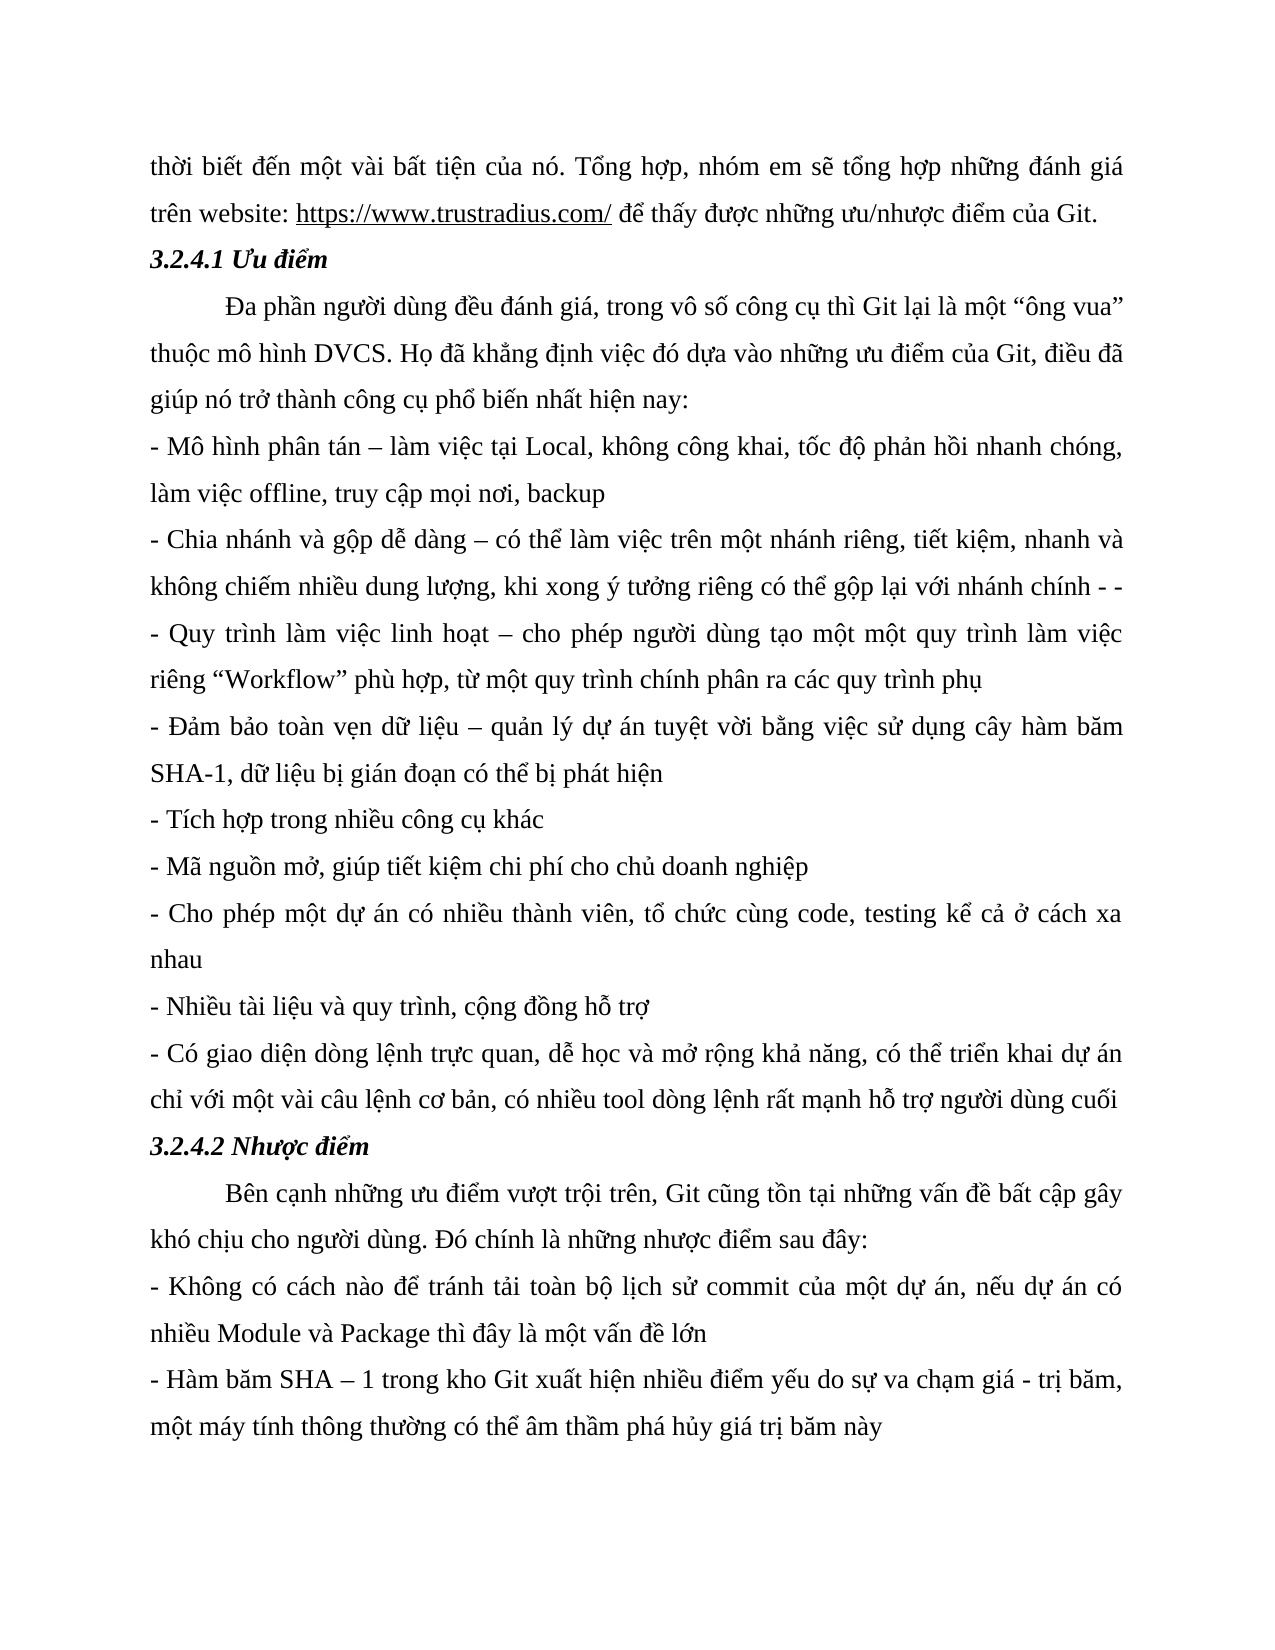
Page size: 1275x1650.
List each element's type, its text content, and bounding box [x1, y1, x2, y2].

subtitle 3.2.4.1 Ưu điểm [150, 243, 1125, 274]
text - Nhiều tài liệu và quy trình, cộng đồng hỗ trợ [150, 990, 1125, 1021]
text Đa phần người dùng đều đánh giá, trong vô số công cụ thì Git lại là một “ông vua” thuộc mô hình DVCS. Họ đã khẳng định việc đó dựa vào những ưu điểm của Git, điều đã giúp nó trở thành công cụ phổ biến nhất hiện nay: [150, 290, 1125, 414]
text - Mô hình phân tán – làm việc tại Local, không công khai, tốc độ phản hồi nhanh chóng, làm việc offline, truy cập mọi nơi, backup [150, 430, 1125, 508]
text - Có giao diện dòng lệnh trực quan, dễ học và mở rộng khả năng, có thể triển khai dự án chỉ với một vài câu lệnh cơ bản, có nhiều tool dòng lệnh rất mạnh hỗ trợ người dùng cuối [150, 1037, 1125, 1114]
text Bên cạnh những ưu điểm vượt trội trên, Git cũng tồn tại những vấn đề bất cập gây khó chịu cho người dùng. Đó chính là những nhược điểm sau đây: [150, 1177, 1125, 1254]
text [150, 150, 1125, 228]
text - Không có cách nào để tránh tải toàn bộ lịch sử commit của một dự án, nếu dự án có nhiều Module và Package thì đây là một vấn đề lớn [150, 1270, 1125, 1348]
text - Cho phép một dự án có nhiều thành viên, tổ chức cùng code, testing kể cả ở cách xa nhau [150, 897, 1125, 974]
text - Đảm bảo toàn vẹn dữ liệu – quản lý dự án tuyệt vời bằng việc sử dụng cây hàm băm SHA-1, dữ liệu bị gián đoạn có thể bị phát hiện [150, 710, 1125, 788]
subtitle 3.2.4.2 Nhược điểm [150, 1130, 1125, 1161]
text - Hàm băm SHA – 1 trong kho Git xuất hiện nhiều điểm yếu do sự va chạm giá - trị băm, một máy tính thông thường có thể âm thầm phá hủy giá trị băm này [150, 1363, 1125, 1441]
text - Chia nhánh và gộp dễ dàng – có thể làm việc trên một nhánh riêng, tiết kiệm, nhanh và không chiếm nhiều dung lượng, khi xong ý tưởng riêng có thể gộp lại với nhánh chính - - - Quy trình làm việc linh hoạt – cho phép người dùng tạo một một quy trình làm việc riêng “Workflow” phù hợp, từ một quy trình chính phân ra các quy trình phụ [150, 523, 1125, 694]
text - Tích hợp trong nhiều công cụ khác [150, 803, 1125, 834]
text - Mã nguồn mở, giúp tiết kiệm chi phí cho chủ doanh nghiệp [150, 850, 1125, 881]
